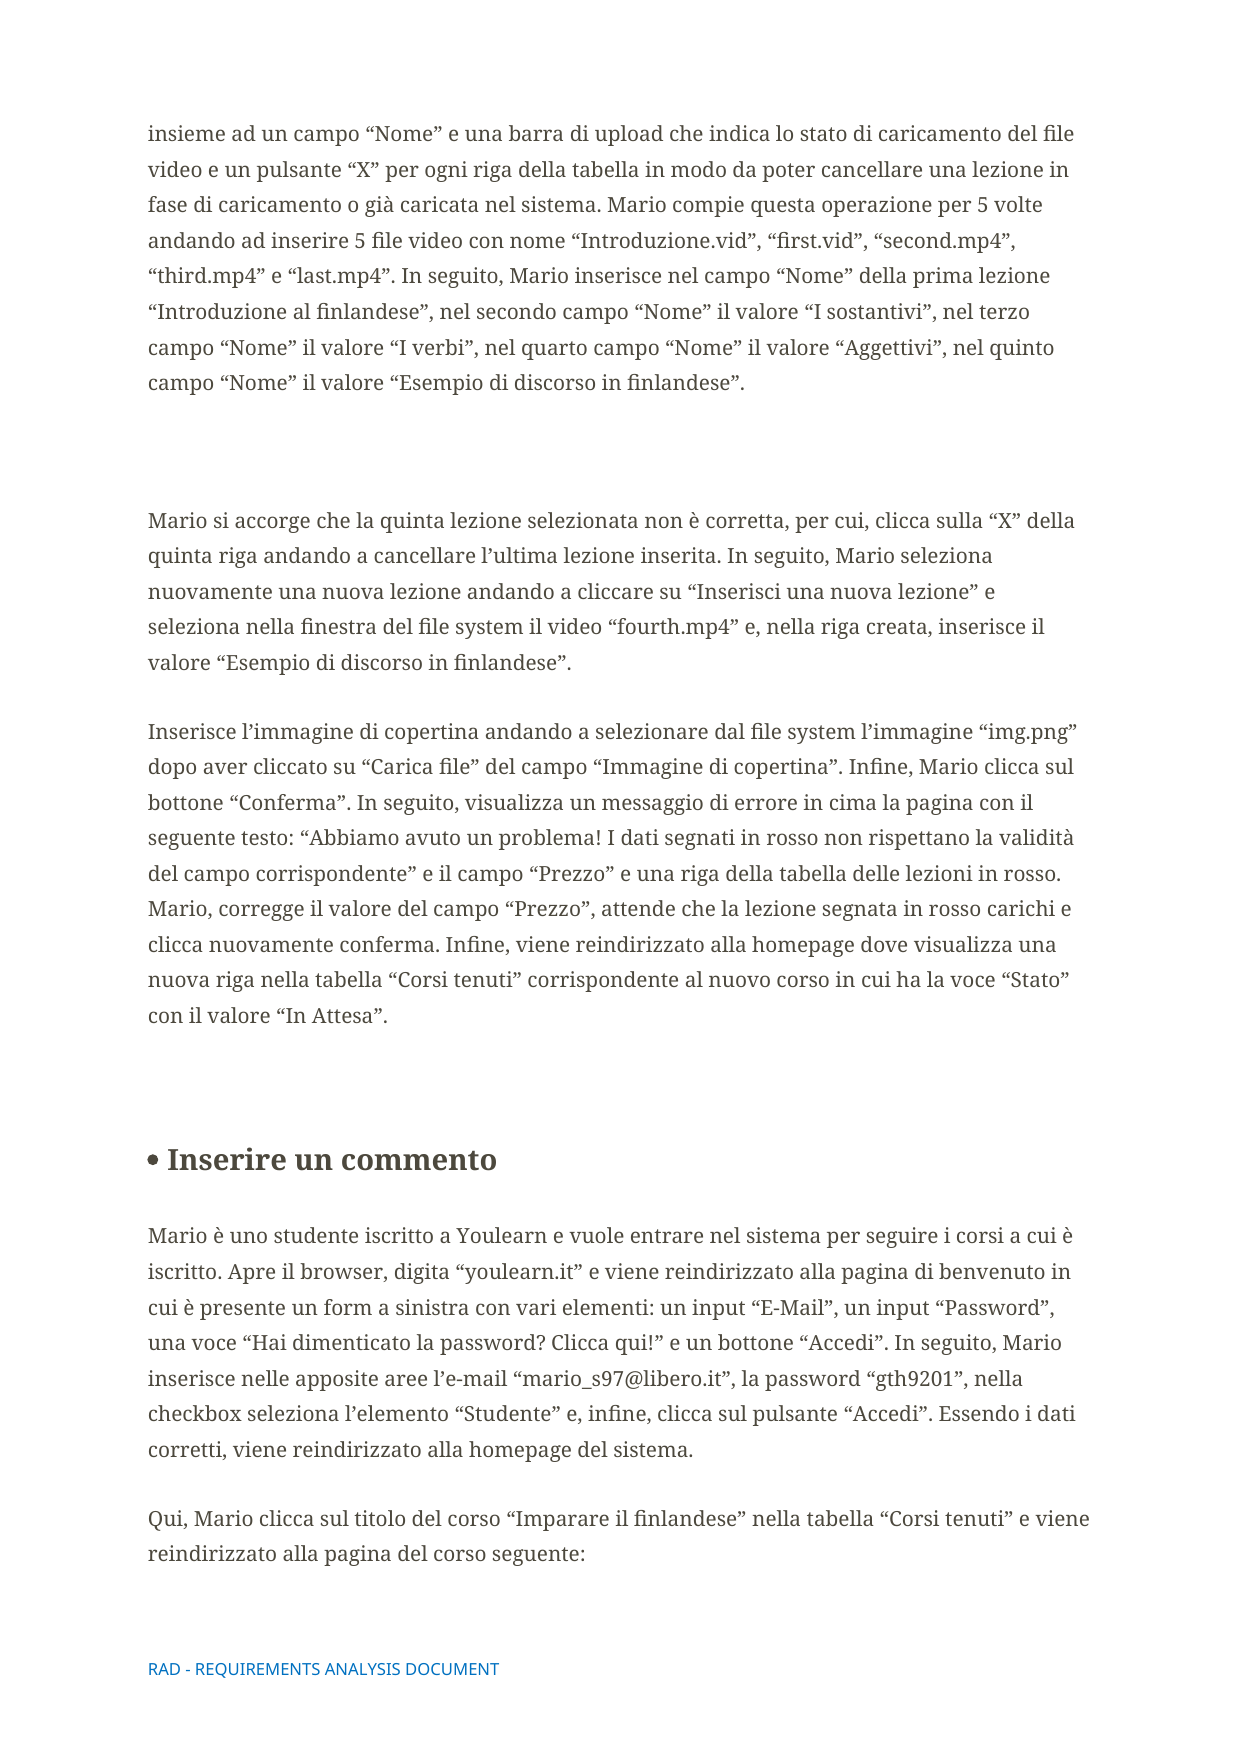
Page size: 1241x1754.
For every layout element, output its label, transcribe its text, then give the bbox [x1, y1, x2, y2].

text Mario è uno studente iscritto a Youlearn e vuole entrare nel sistema per seguire i corsi a cui è iscritto. Apre il browser, digita “youlearn.it” e viene reindirizzato alla pagina di benvenuto in cui è presente un form a sinistra con vari elementi: un input “E-Mail”, un input “Password”, una voce “Hai dimenticato la password? Clicca qui!” e un bottone “Accedi”. In seguito, Mario inserisce nelle apposite aree l’e-mail “mario_s97@libero.it”, la password “gth9201”, nella checkbox seleziona l’elemento “Studente” e, infine, clicca sul pulsante “Accedi”. Essendo i dati corretti, viene reindirizzato alla homepage del sistema. [148, 1222, 1092, 1463]
text Inserire un commento [148, 1139, 1092, 1178]
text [148, 119, 1092, 397]
text Qui, Mario clicca sul titolo del corso “Imparare il finlandese” nella tabella “Corsi tenuti” e viene reindirizzato alla pagina del corso seguente: [148, 1504, 1092, 1568]
text Inserisce l’immagine di copertina andando a selezionare dal file system l’immagine “img.png” dopo aver cliccato su “Carica file” del campo “Immagine di copertina”. Infine, Mario clicca sul bottone “Conferma”. In seguito, visualizza un messaggio di errore in cima la pagina con il seguente testo: “Abbiamo avuto un problema! I dati segnati in rosso non rispettano la validità del campo corrispondente” e il campo “Prezzo” e una riga della tabella delle lezioni in rosso. Mario, corregge il valore del campo “Prezzo”, attende che la lezione segnata in rosso carichi e clicca nuovamente conferma. Infine, viene reindirizzato alla homepage dove visualizza una nuova riga nella tabella “Corsi tenuti” corrispondente al nuovo corso in cui ha la voce “Stato” con il valore “In Attesa”. [148, 717, 1092, 1029]
text Mario si accorge che la quinta lezione selezionata non è corretta, per cui, clicca sulla “X” della quinta riga andando a cancellare l’ultima lezione inserita. In seguito, Mario seleziona nuovamente una nuova lezione andando a cliccare su “Inserisci una nuova lezione” e seleziona nella finestra del file system il video “fourth.mp4” e, nella riga creata, inserisce il valore “Esempio di discorso in finlandese”. [148, 506, 1092, 676]
